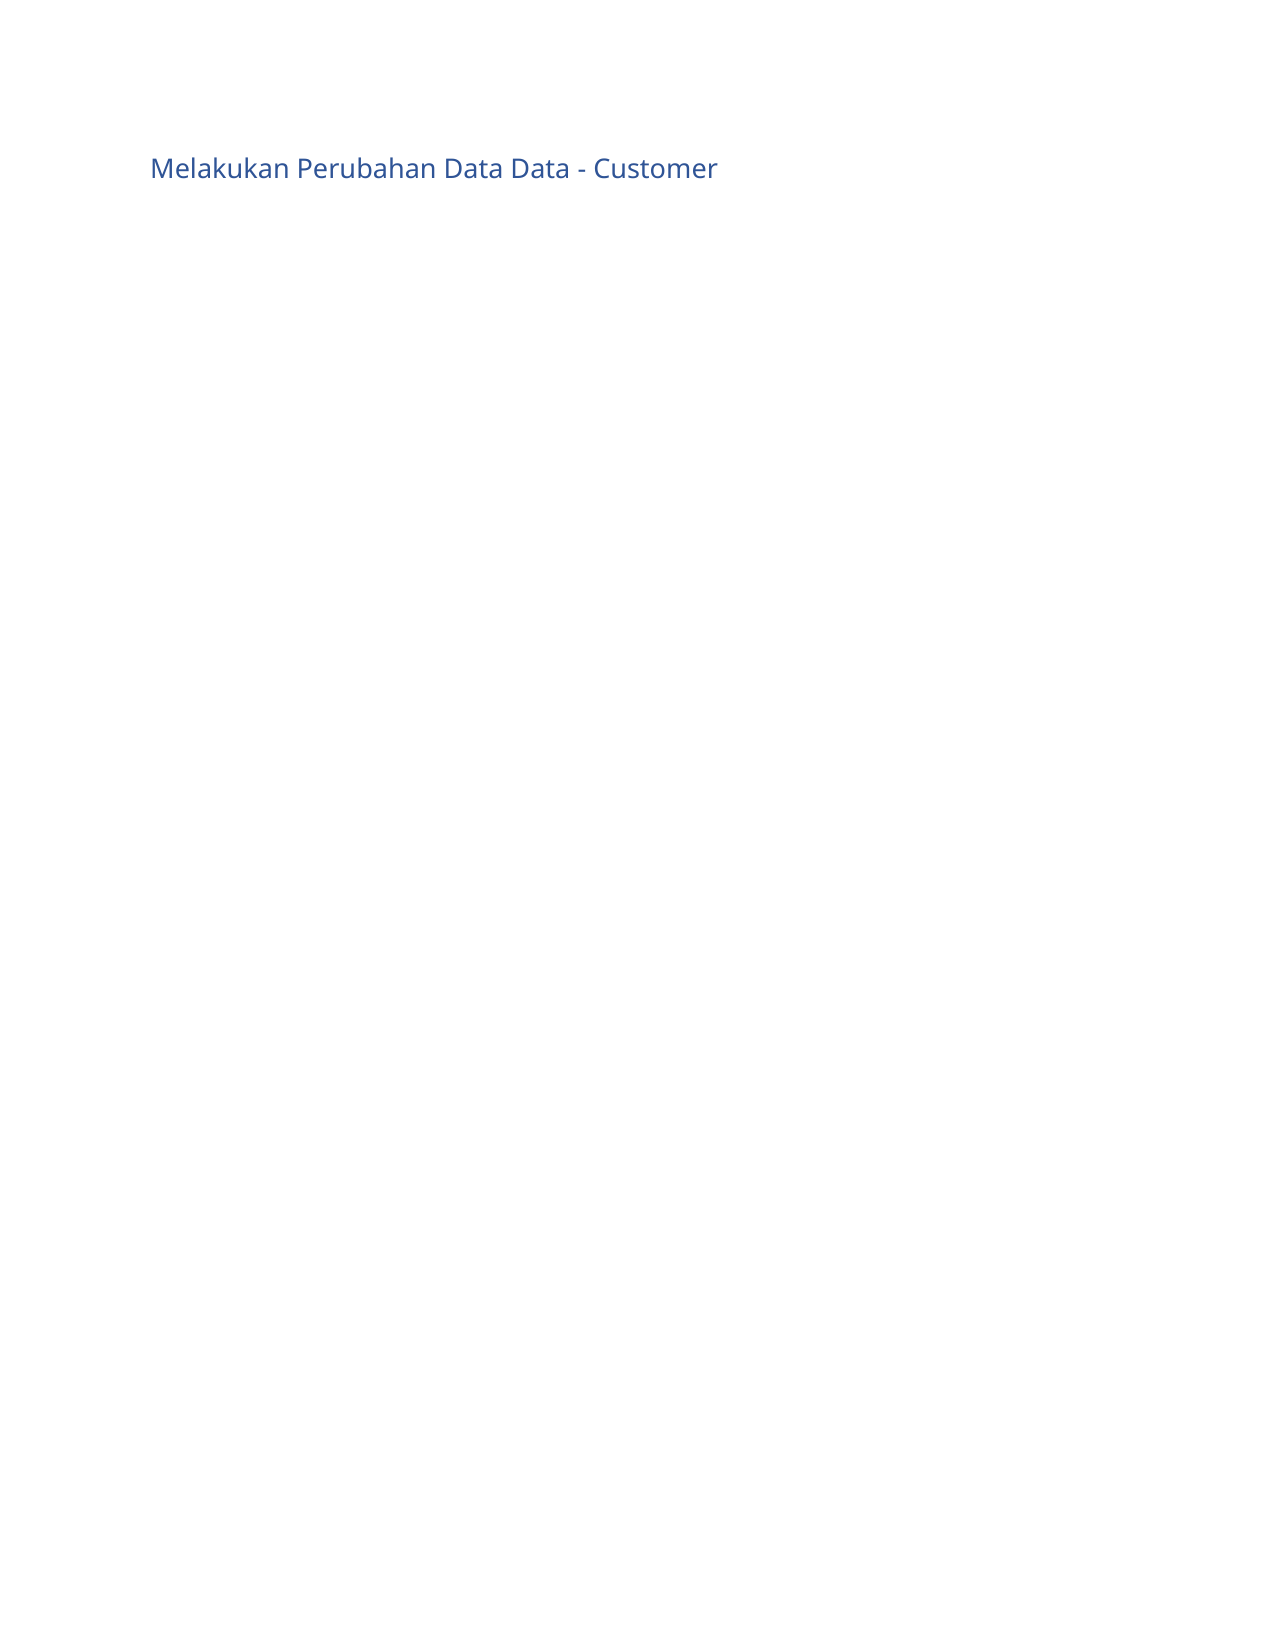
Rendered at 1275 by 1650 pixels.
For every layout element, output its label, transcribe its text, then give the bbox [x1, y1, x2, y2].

subtitle Melakukan Perubahan Data Data - Customer [150, 150, 1125, 187]
